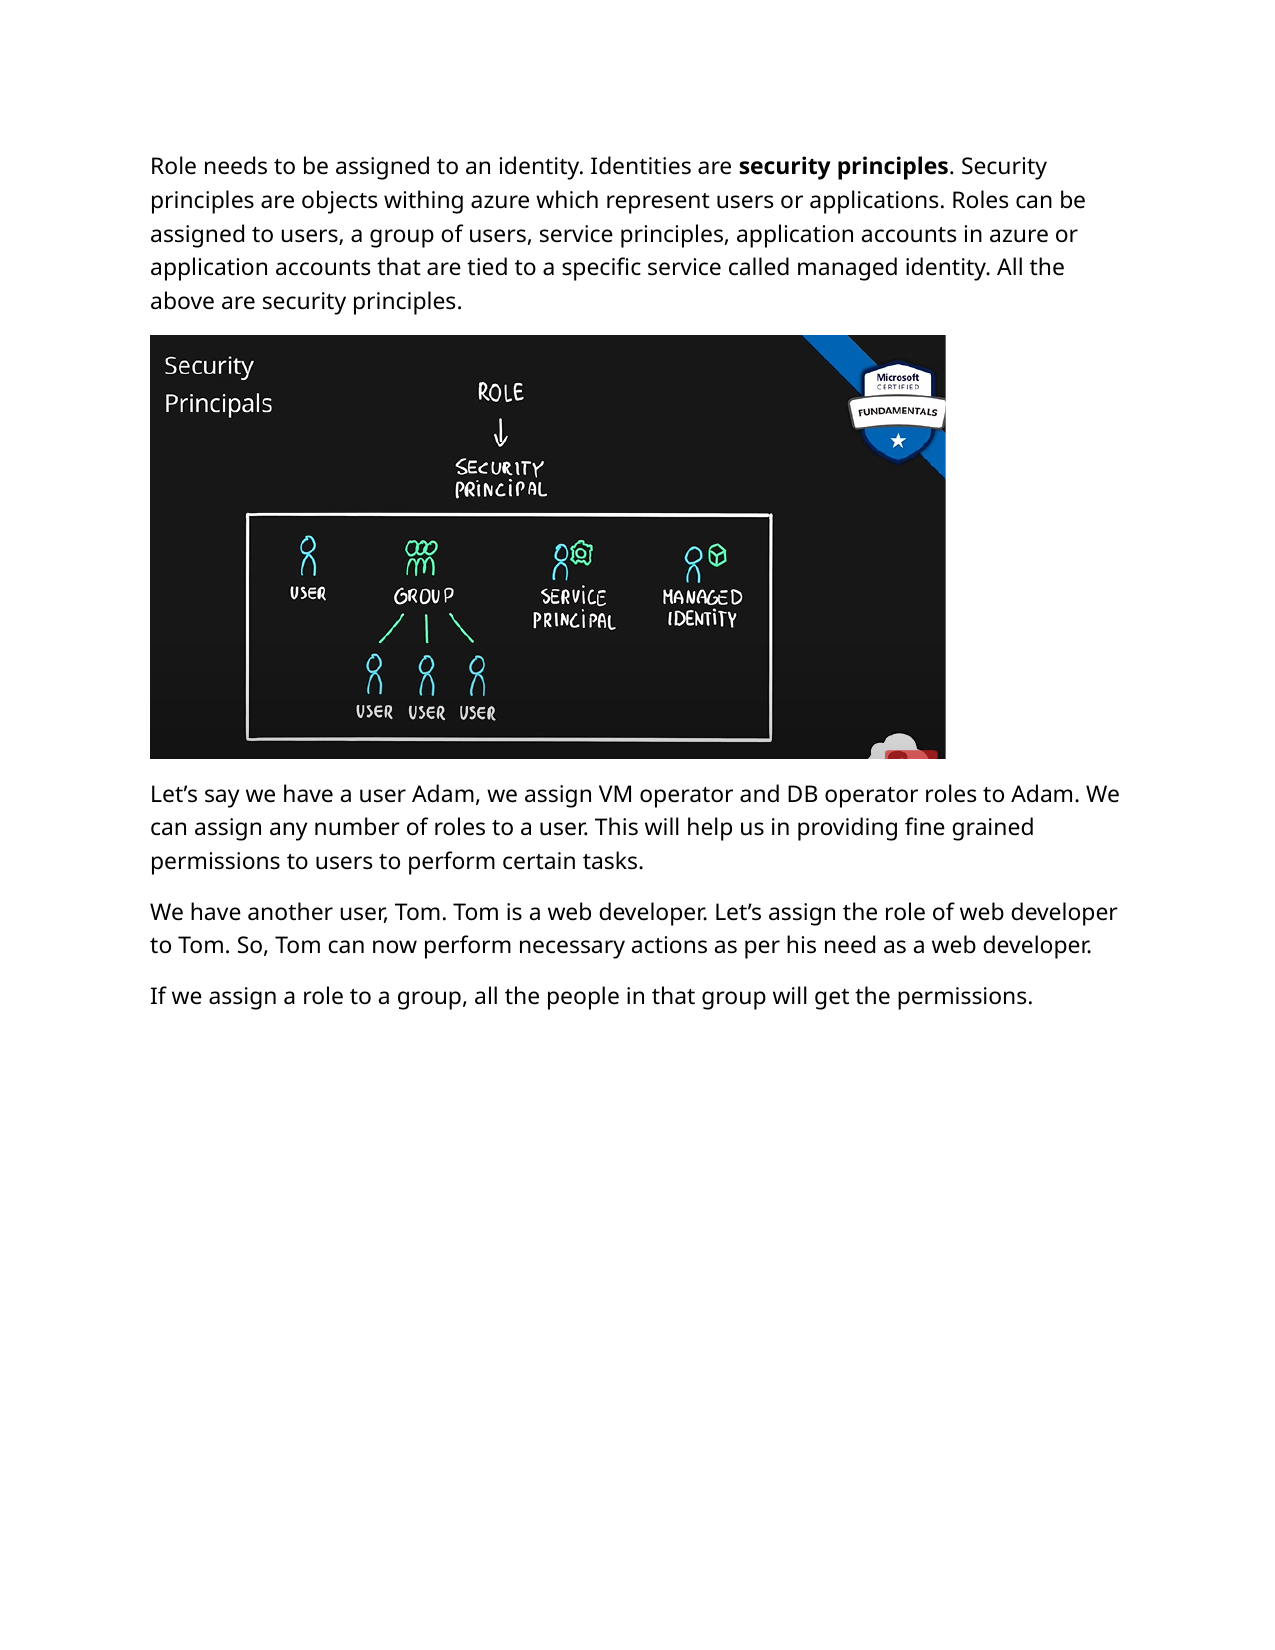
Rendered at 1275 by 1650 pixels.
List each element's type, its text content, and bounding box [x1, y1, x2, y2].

text Let’s say we have a user Adam, we assign VM operator and DB operator roles to Adam. We can assign any number of roles to a user. This will help us in providing fine grained permissions to users to perform certain tasks. [150, 777, 1125, 876]
picture [150, 335, 946, 759]
text We have another user, Tom. Tom is a web developer. Let’s assign the role of web developer to Tom. So, Tom can now perform necessary actions as per his need as a web developer. [150, 895, 1125, 960]
text Role needs to be assigned to an identity. Identities are security principles. Security principles are objects withing azure which represent users or applications. Roles can be assigned to users, a group of users, service principles, application accounts in azure or application accounts that are tied to a specific service called managed identity. All the above are security principles. [150, 150, 1125, 316]
text If we assign a role to a group, all the people in that group will get the permissions. [150, 979, 1125, 1011]
